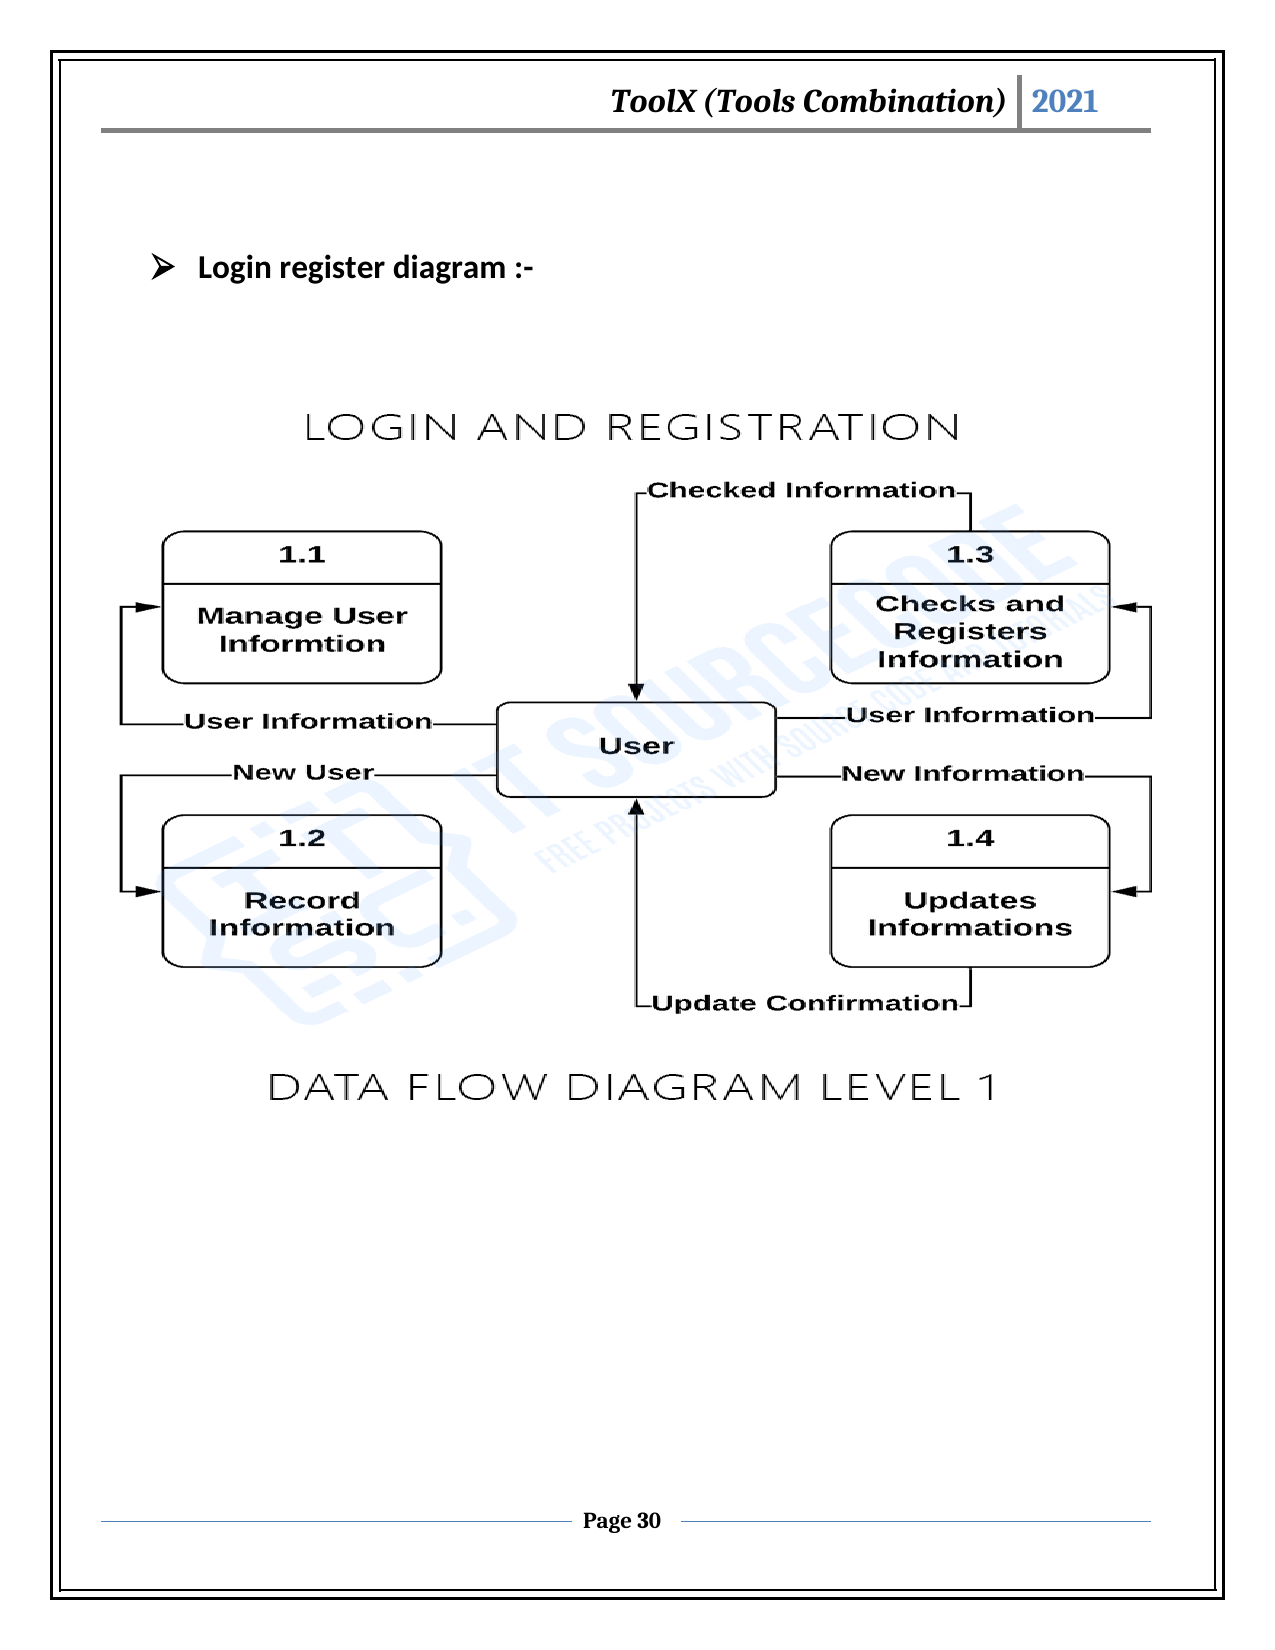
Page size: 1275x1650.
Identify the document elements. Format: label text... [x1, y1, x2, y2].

picture [112, 401, 1160, 1114]
list Login register diagram :- [150, 246, 1162, 287]
